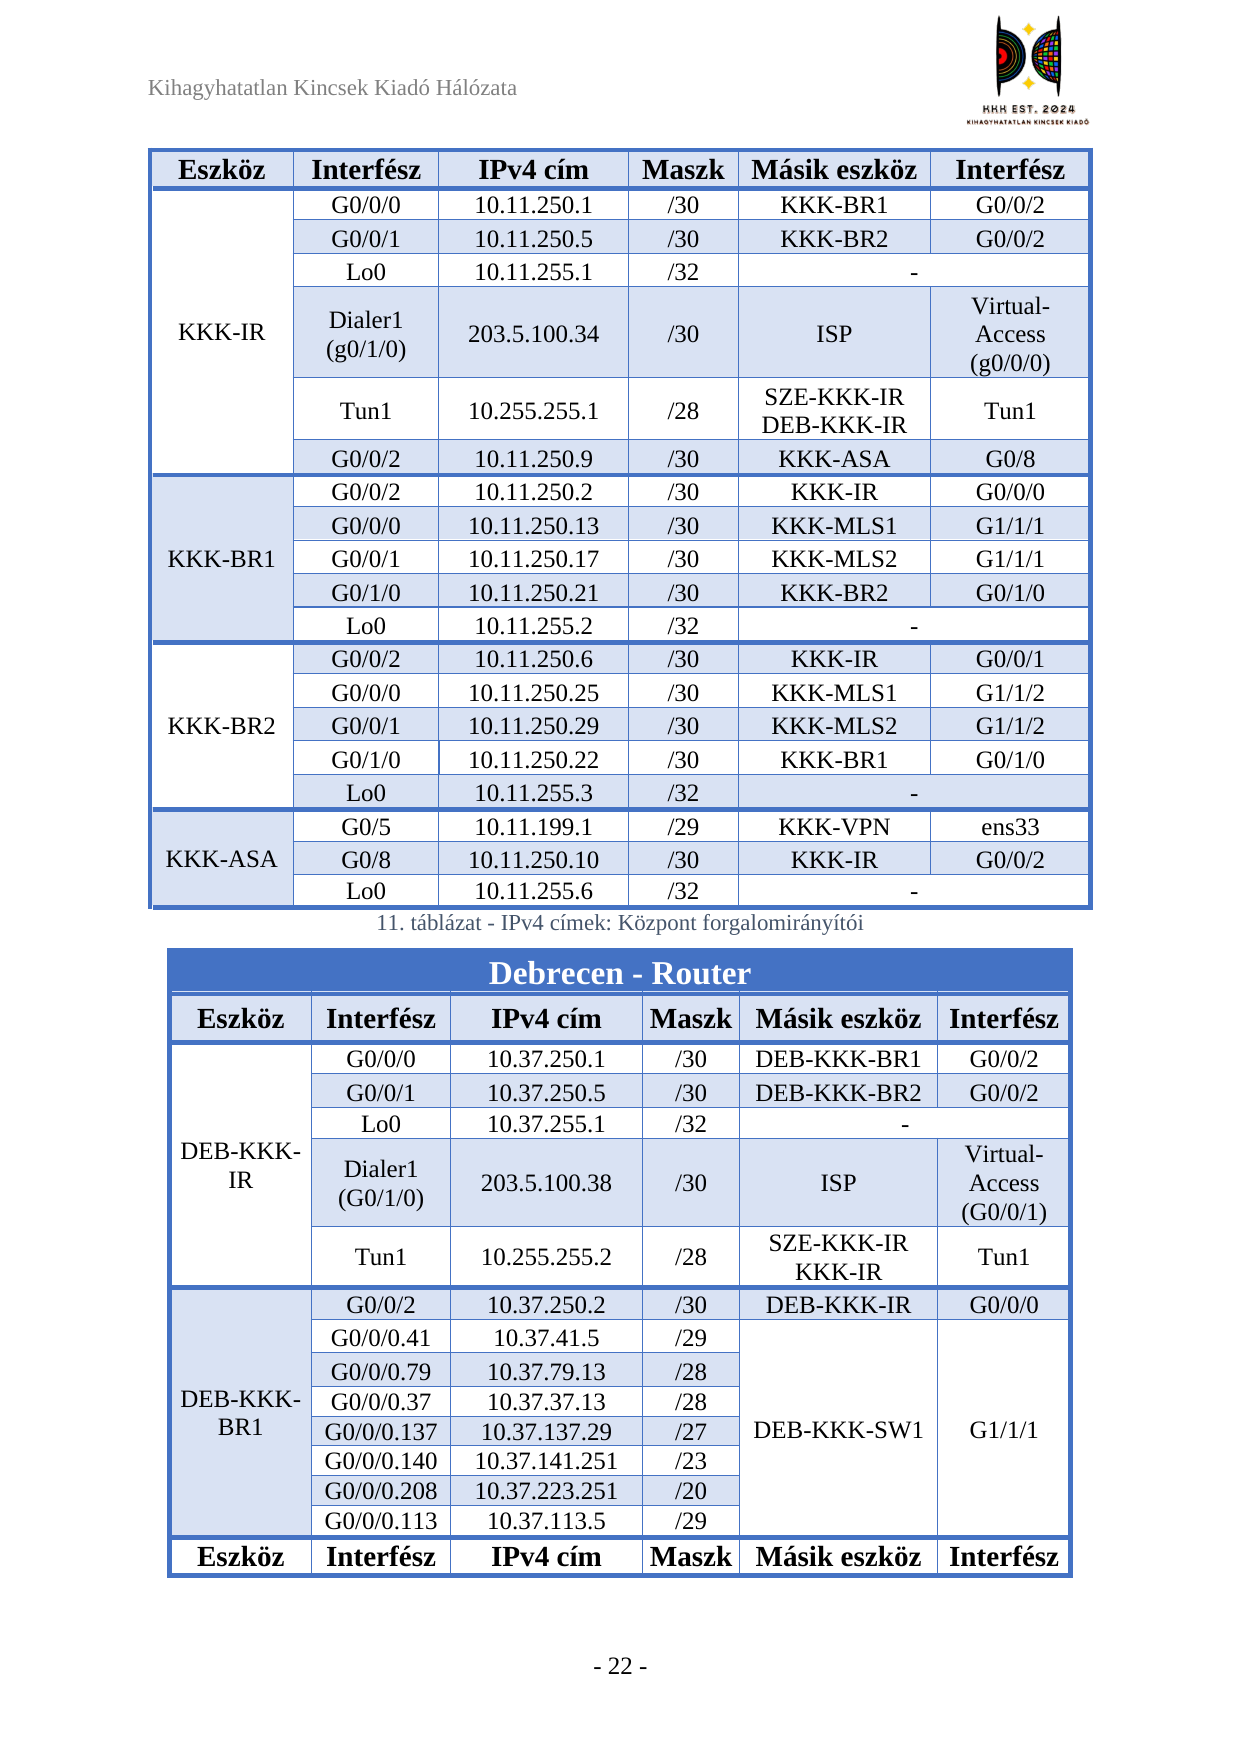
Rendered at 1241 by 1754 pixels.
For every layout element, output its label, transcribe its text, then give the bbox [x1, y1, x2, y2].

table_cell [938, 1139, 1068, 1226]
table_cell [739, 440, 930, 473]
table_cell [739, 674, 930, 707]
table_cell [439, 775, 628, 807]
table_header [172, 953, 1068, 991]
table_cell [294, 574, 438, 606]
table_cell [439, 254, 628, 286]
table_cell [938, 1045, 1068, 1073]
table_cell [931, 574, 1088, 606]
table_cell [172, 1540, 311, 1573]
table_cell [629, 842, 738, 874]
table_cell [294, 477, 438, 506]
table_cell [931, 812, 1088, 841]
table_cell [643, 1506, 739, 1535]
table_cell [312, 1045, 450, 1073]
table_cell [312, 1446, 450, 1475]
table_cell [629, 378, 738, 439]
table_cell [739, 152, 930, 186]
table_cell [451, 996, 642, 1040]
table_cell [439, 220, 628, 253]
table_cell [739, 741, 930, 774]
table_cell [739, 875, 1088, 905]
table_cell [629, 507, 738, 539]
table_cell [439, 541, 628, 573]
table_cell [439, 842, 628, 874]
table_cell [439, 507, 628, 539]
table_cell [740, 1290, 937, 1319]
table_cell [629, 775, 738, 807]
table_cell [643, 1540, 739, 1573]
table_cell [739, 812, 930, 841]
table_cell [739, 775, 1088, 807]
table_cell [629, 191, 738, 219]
picture [958, 4, 1094, 130]
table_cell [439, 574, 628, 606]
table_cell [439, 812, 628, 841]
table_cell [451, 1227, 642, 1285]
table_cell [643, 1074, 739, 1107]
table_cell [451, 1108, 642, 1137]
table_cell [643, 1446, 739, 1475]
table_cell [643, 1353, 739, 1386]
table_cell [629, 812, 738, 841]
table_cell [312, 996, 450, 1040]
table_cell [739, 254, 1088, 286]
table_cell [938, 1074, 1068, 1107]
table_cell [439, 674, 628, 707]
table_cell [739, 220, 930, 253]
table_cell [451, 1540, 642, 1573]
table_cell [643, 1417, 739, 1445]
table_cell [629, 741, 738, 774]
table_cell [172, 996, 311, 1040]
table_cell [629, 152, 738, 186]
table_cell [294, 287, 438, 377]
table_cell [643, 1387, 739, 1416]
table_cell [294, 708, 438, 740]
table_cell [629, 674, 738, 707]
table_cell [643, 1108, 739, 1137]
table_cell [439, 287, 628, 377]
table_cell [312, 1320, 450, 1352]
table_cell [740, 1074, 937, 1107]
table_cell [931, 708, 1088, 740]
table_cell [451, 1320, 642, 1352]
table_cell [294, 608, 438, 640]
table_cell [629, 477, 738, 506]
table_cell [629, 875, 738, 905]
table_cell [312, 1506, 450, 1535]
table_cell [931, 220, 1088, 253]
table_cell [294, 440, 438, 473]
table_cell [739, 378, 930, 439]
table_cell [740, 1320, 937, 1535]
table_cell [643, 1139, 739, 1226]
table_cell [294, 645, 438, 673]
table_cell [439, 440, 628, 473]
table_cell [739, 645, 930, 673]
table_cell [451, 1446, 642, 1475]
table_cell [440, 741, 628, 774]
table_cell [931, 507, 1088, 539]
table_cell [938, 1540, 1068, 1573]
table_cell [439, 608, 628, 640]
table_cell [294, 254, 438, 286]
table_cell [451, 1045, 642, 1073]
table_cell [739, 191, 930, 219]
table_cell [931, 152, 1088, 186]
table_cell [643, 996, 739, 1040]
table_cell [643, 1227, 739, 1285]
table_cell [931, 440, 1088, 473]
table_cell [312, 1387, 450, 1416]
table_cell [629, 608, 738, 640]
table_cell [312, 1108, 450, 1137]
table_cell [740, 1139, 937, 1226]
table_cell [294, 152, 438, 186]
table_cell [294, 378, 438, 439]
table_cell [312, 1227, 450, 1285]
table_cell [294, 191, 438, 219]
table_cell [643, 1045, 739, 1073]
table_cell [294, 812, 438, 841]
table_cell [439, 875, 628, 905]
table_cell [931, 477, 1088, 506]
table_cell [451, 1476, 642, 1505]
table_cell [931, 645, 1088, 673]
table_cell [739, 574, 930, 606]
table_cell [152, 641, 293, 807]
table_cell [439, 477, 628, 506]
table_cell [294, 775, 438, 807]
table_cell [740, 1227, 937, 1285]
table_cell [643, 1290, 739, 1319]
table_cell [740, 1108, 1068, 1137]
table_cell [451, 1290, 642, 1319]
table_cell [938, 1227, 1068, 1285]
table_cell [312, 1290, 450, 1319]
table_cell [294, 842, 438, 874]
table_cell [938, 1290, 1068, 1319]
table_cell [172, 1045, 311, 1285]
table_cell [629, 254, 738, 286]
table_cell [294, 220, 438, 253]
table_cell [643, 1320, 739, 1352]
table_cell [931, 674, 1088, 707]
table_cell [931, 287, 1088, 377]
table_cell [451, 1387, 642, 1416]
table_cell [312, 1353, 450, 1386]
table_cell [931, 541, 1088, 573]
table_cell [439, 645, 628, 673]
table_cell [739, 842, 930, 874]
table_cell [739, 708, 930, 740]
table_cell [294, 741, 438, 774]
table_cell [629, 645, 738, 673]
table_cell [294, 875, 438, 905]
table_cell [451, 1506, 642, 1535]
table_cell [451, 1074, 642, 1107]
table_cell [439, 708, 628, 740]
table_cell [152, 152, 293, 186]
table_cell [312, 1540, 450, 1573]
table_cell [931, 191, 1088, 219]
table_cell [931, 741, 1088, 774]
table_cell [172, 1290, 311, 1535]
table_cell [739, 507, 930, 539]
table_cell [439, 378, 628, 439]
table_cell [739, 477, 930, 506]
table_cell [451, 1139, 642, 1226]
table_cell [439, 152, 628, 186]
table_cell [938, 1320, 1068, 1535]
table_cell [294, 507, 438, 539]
text 11. táblázat - IPv4 címek: Központ forgalomirányítói [148, 909, 1093, 936]
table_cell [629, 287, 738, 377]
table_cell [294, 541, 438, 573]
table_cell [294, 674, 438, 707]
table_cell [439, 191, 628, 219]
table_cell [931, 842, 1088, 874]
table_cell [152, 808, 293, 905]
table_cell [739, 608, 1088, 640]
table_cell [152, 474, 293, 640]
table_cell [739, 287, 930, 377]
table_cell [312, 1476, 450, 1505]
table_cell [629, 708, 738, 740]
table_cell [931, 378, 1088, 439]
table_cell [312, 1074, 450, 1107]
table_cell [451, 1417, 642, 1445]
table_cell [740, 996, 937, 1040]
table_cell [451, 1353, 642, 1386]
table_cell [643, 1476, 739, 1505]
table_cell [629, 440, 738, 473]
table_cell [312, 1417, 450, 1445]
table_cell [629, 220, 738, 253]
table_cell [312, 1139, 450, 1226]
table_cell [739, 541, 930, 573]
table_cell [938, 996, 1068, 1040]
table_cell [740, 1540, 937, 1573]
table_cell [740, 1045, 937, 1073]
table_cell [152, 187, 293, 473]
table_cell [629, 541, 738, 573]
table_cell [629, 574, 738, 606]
